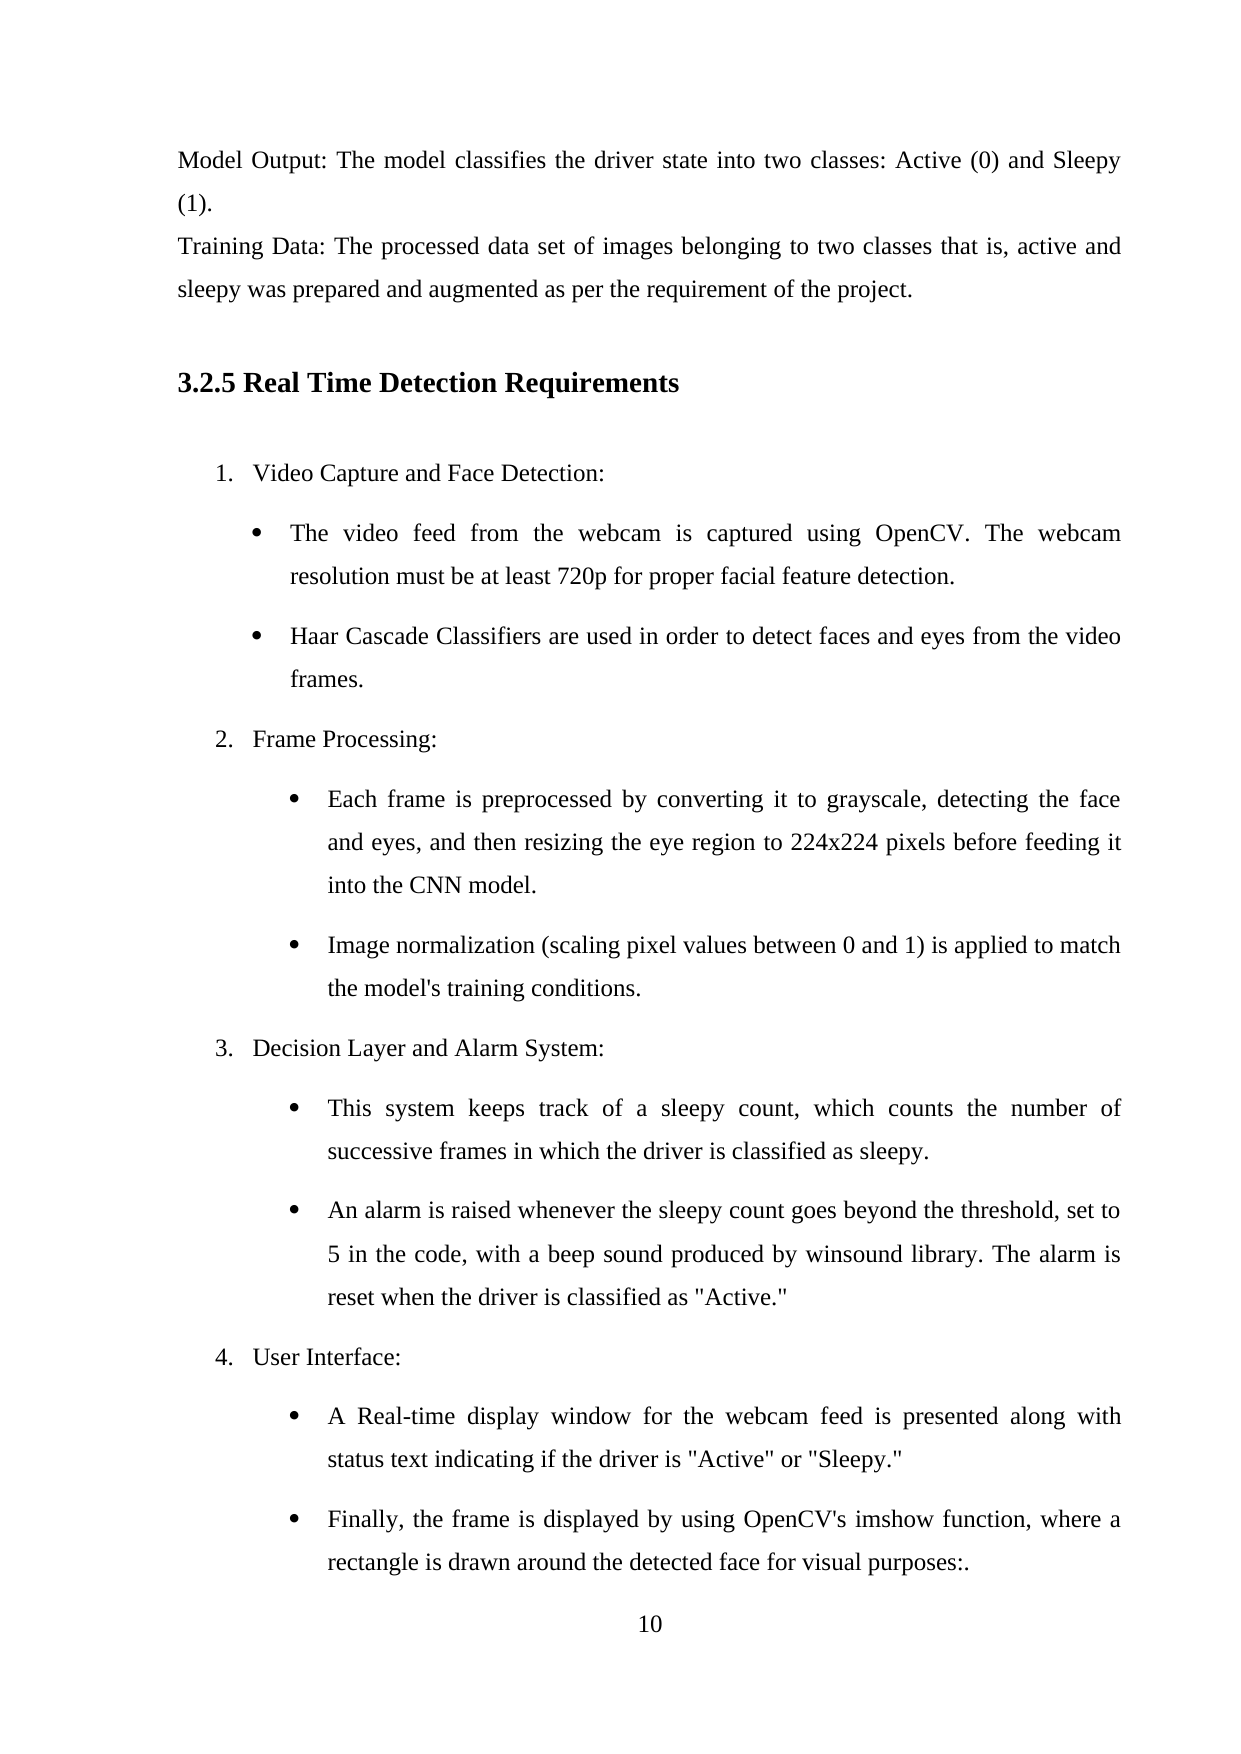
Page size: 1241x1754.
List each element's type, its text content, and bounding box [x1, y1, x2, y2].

list Frame Processing: [215, 724, 1122, 753]
list Each frame is preprocessed by converting it to grayscale, detecting the face and eyes, and then resizing the eye region to 224x224 pixels before feeding it into the CNN model. [290, 784, 1122, 899]
list This system keeps track of a sleepy count, which counts the number of successive frames in which the driver is classified as sleepy. [290, 1093, 1122, 1164]
list An alarm is raised whenever the sleepy count goes beyond the threshold, set to 5 in the code, with a beep sound produced by winsound library. The alarm is reset when the driver is classified as "Active." [290, 1196, 1122, 1311]
list A Real-time display window for the webcam feed is presented along with status text indicating if the driver is "Active" or "Sleepy." [290, 1401, 1122, 1473]
list The video feed from the webcam is captured using OpenCV. The webcam resolution must be at least 720p for proper facial feature detection. [252, 518, 1122, 590]
list Haar Cascade Classifiers are used in order to detect faces and eyes from the video frames. [252, 621, 1122, 693]
list Video Capture and Face Detection: [215, 458, 1122, 487]
text Training Data: The processed data set of images belonging to two classes that is, active and sleepy was prepared and augmented as per the requirement of the project. [177, 231, 1122, 303]
list Decision Layer and Alarm System: [215, 1033, 1122, 1062]
text Model Output: The model classifies the driver state into two classes: Active (0) and Sleepy (1). [177, 145, 1122, 217]
subtitle 3.2.5 Real Time Detection Requirements [177, 365, 1122, 398]
list Finally, the frame is displayed by using OpenCV's imshow function, where a rectangle is drawn around the detected face for visual purposes:. [290, 1504, 1122, 1576]
list Image normalization (scaling pixel values between 0 and 1) is applied to match the model's training conditions. [290, 930, 1122, 1002]
list User Interface: [215, 1342, 1122, 1370]
